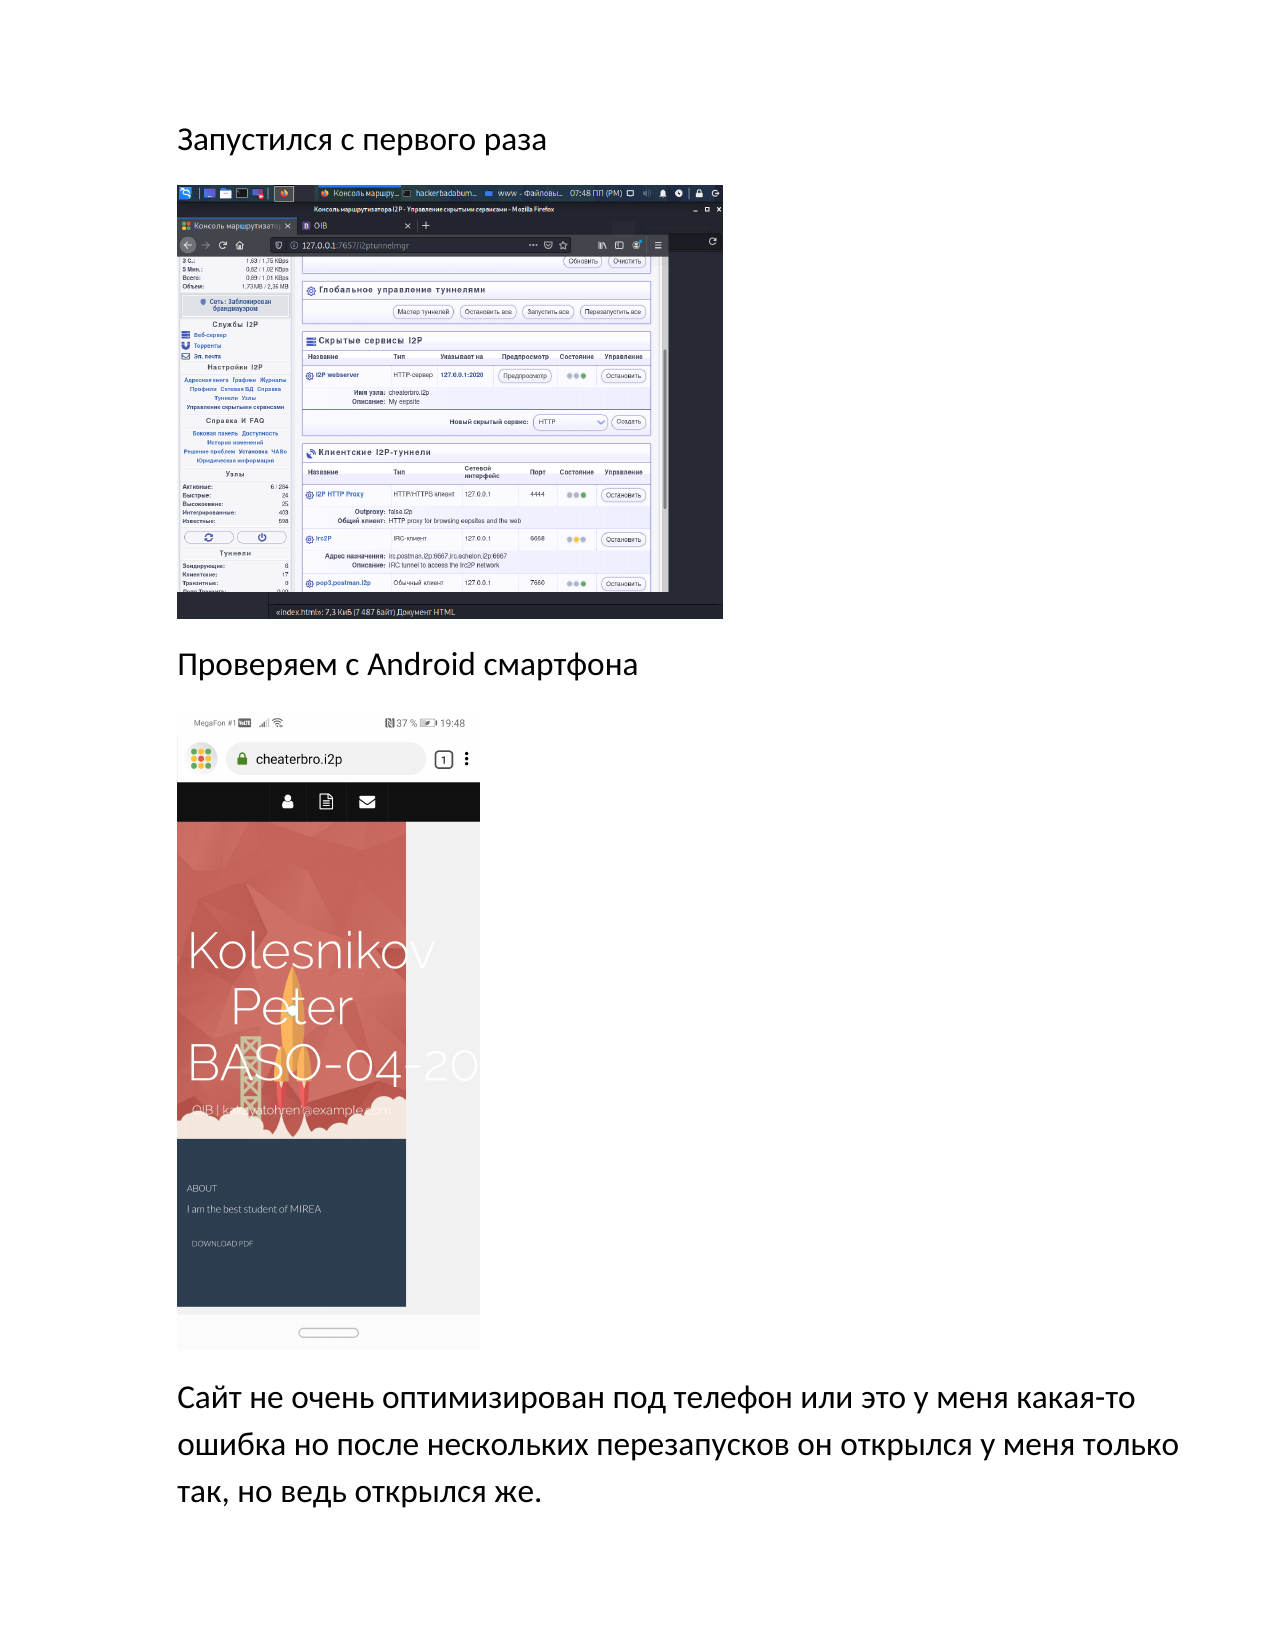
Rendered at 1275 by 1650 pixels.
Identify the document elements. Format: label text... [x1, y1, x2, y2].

picture [177, 710, 480, 1351]
text Проверяем с Android смартфона [177, 643, 1186, 684]
text Запустился с первого раза [177, 118, 1186, 159]
text Сайт не очень оптимизирован под телефон или это у меня какая-то ошибка но после нескольких перезапусков он открылся у меня только так, но ведь открылся же. [177, 1376, 1186, 1510]
picture [177, 185, 723, 619]
